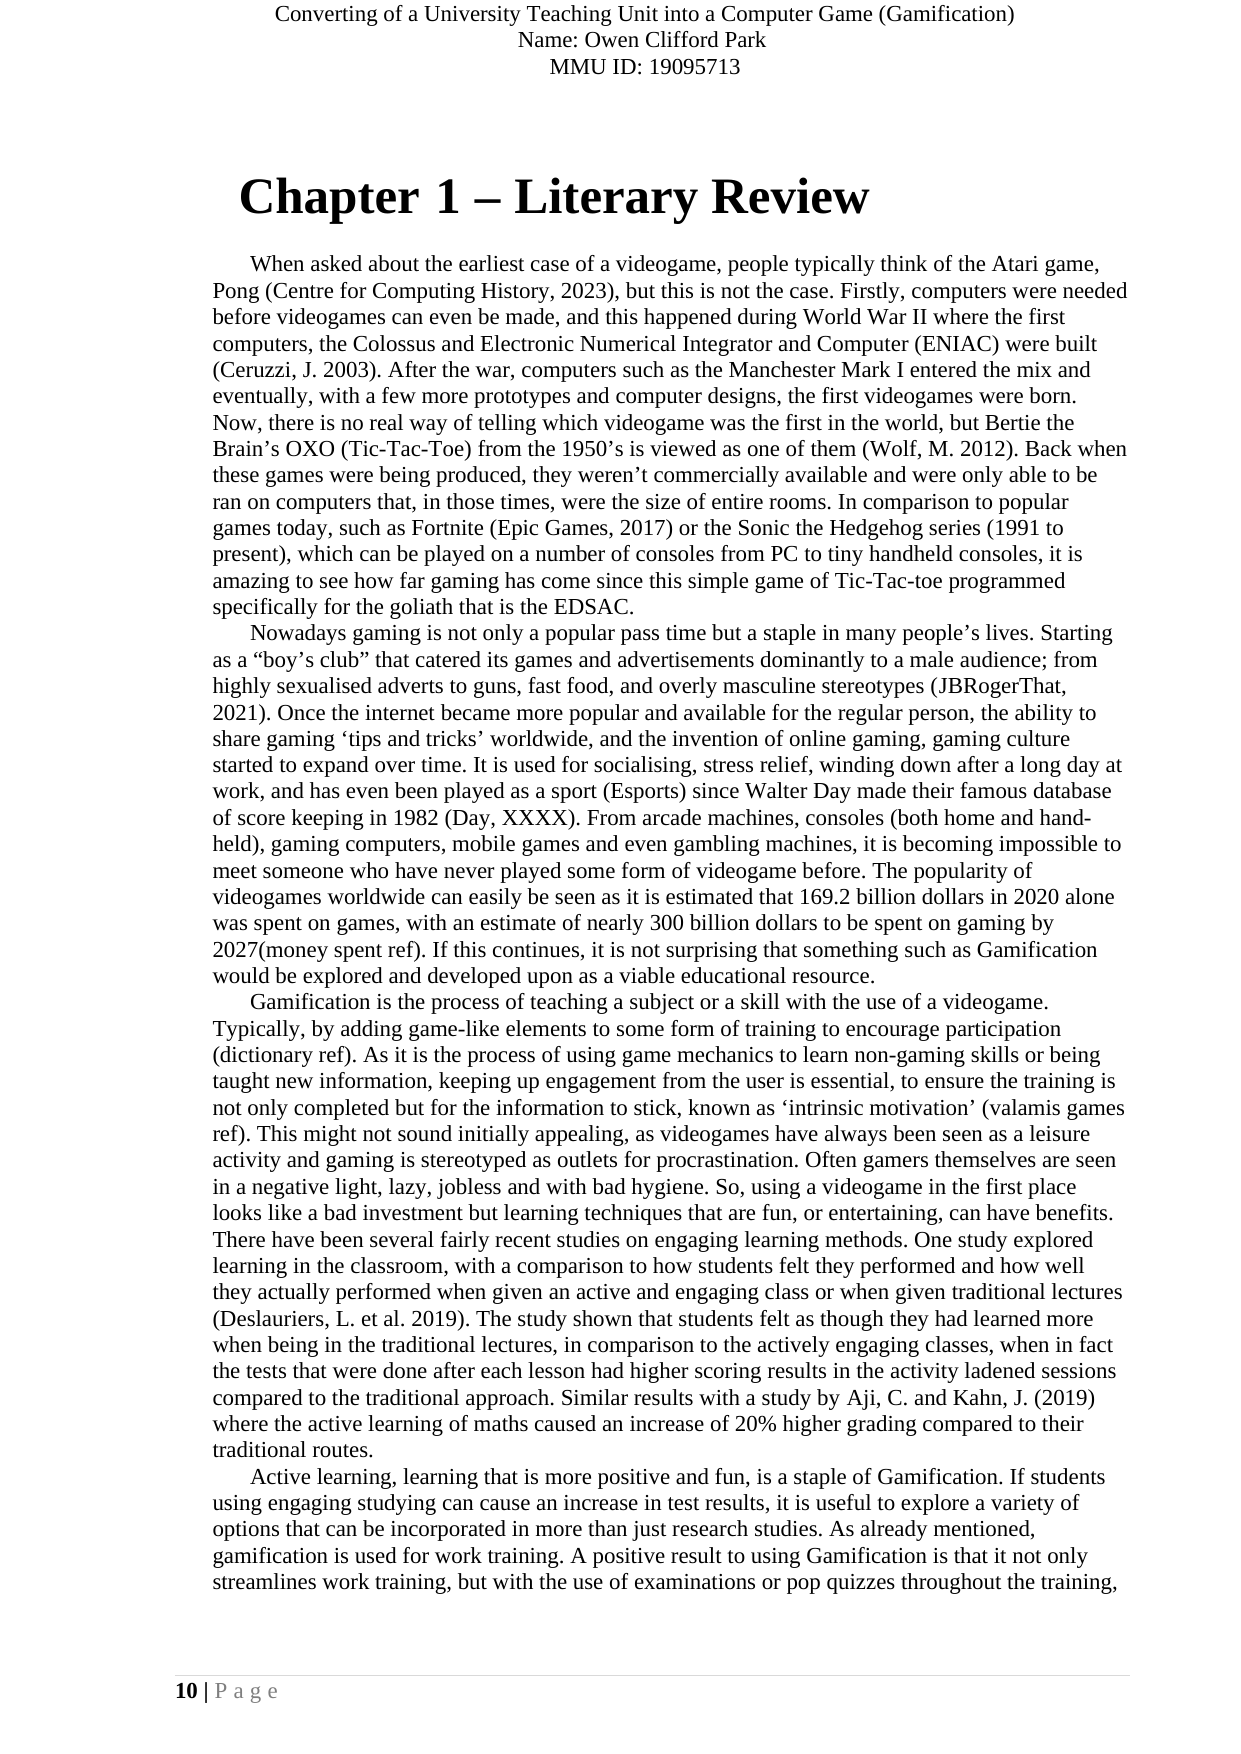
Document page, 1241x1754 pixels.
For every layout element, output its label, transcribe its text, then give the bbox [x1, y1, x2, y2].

text Gamification is the process of teaching a subject or a skill with the use of a videogame. Typically, by adding game-like elements to some form of training to encourage participation (dictionary ref). As it is the process of using game mechanics to learn non-gaming skills or being taught new information, keeping up engagement from the user is essential, to ensure the training is not only completed but for the information to stick, known as ‘intrinsic motivation’ (valamis games ref). This might not sound initially appealing, as videogames have always been seen as a leisure activity and gaming is stereotyped as outlets for procrastination. Often gamers themselves are seen in a negative light, lazy, jobless and with bad hygiene. So, using a videogame in the first place looks like a bad investment but learning techniques that are fun, or entertaining, can have benefits. There have been several fairly recent studies on engaging learning methods. One study explored learning in the classroom, with a comparison to how students felt they performed and how well they actually performed when given an active and engaging class or when given traditional lectures (Deslauriers, L. et al. 2019). The study shown that students felt as though they had learned more when being in the traditional lectures, in comparison to the actively engaging classes, when in fact the tests that were done after each lesson had higher scoring results in the activity ladened sessions compared to the traditional approach. Similar results with a study by Aji, C. and Kahn, J. (2019) where the active learning of maths caused an increase of 20% higher grading compared to their traditional routes. [212, 988, 1130, 1463]
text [212, 1463, 1130, 1594]
subtitle Chapter 1 – Literary Review [175, 165, 1130, 224]
text Nowadays gaming is not only a popular pass time but a staple in many people’s lives. Starting as a “boy’s club” that catered its games and advertisements dominantly to a male audience; from highly sexualised adverts to guns, fast food, and overly masculine stereotypes (JBRogerThat, 2021). Once the internet became more popular and available for the regular person, the ability to share gaming ‘tips and tricks’ worldwide, and the invention of online gaming, gaming culture started to expand over time. It is used for socialising, stress relief, winding down after a long day at work, and has even been played as a sport (Esports) since Walter Day made their famous database of score keeping in 1982 (Day, XXXX). From arcade machines, consoles (both home and hand-held), gaming computers, mobile games and even gambling machines, it is becoming impossible to meet someone who have never played some form of videogame before. The popularity of videogames worldwide can easily be seen as it is estimated that 169.2 billion dollars in 2020 alone was spent on games, with an estimate of nearly 300 billion dollars to be spent on gaming by 2027(money spent ref). If this continues, it is not surprising that something such as Gamification would be explored and developed upon as a viable educational resource. [212, 619, 1130, 988]
text When asked about the earliest case of a videogame, people typically think of the Atari game, Pong (Centre for Computing History, 2023), but this is not the case. Firstly, computers were needed before videogames can even be made, and this happened during World War II where the first computers, the Colossus and Electronic Numerical Integrator and Computer (ENIAC) were built (Ceruzzi, J. 2003). After the war, computers such as the Manchester Mark I entered the mix and eventually, with a few more prototypes and computer designs, the first videogames were born. Now, there is no real way of telling which videogame was the first in the world, but Bertie the Brain’s OXO (Tic-Tac-Toe) from the 1950’s is viewed as one of them (Wolf, M. 2012). Back when these games were being produced, they weren’t commercially available and were only able to be ran on computers that, in those times, were the size of entire rooms. In comparison to popular games today, such as Fortnite (Epic Games, 2017) or the Sonic the Hedgehog series (1991 to present), which can be played on a number of consoles from PC to tiny handheld consoles, it is amazing to see how far gaming has come since this simple game of Tic-Tac-toe programmed specifically for the goliath that is the EDSAC. [212, 251, 1130, 619]
